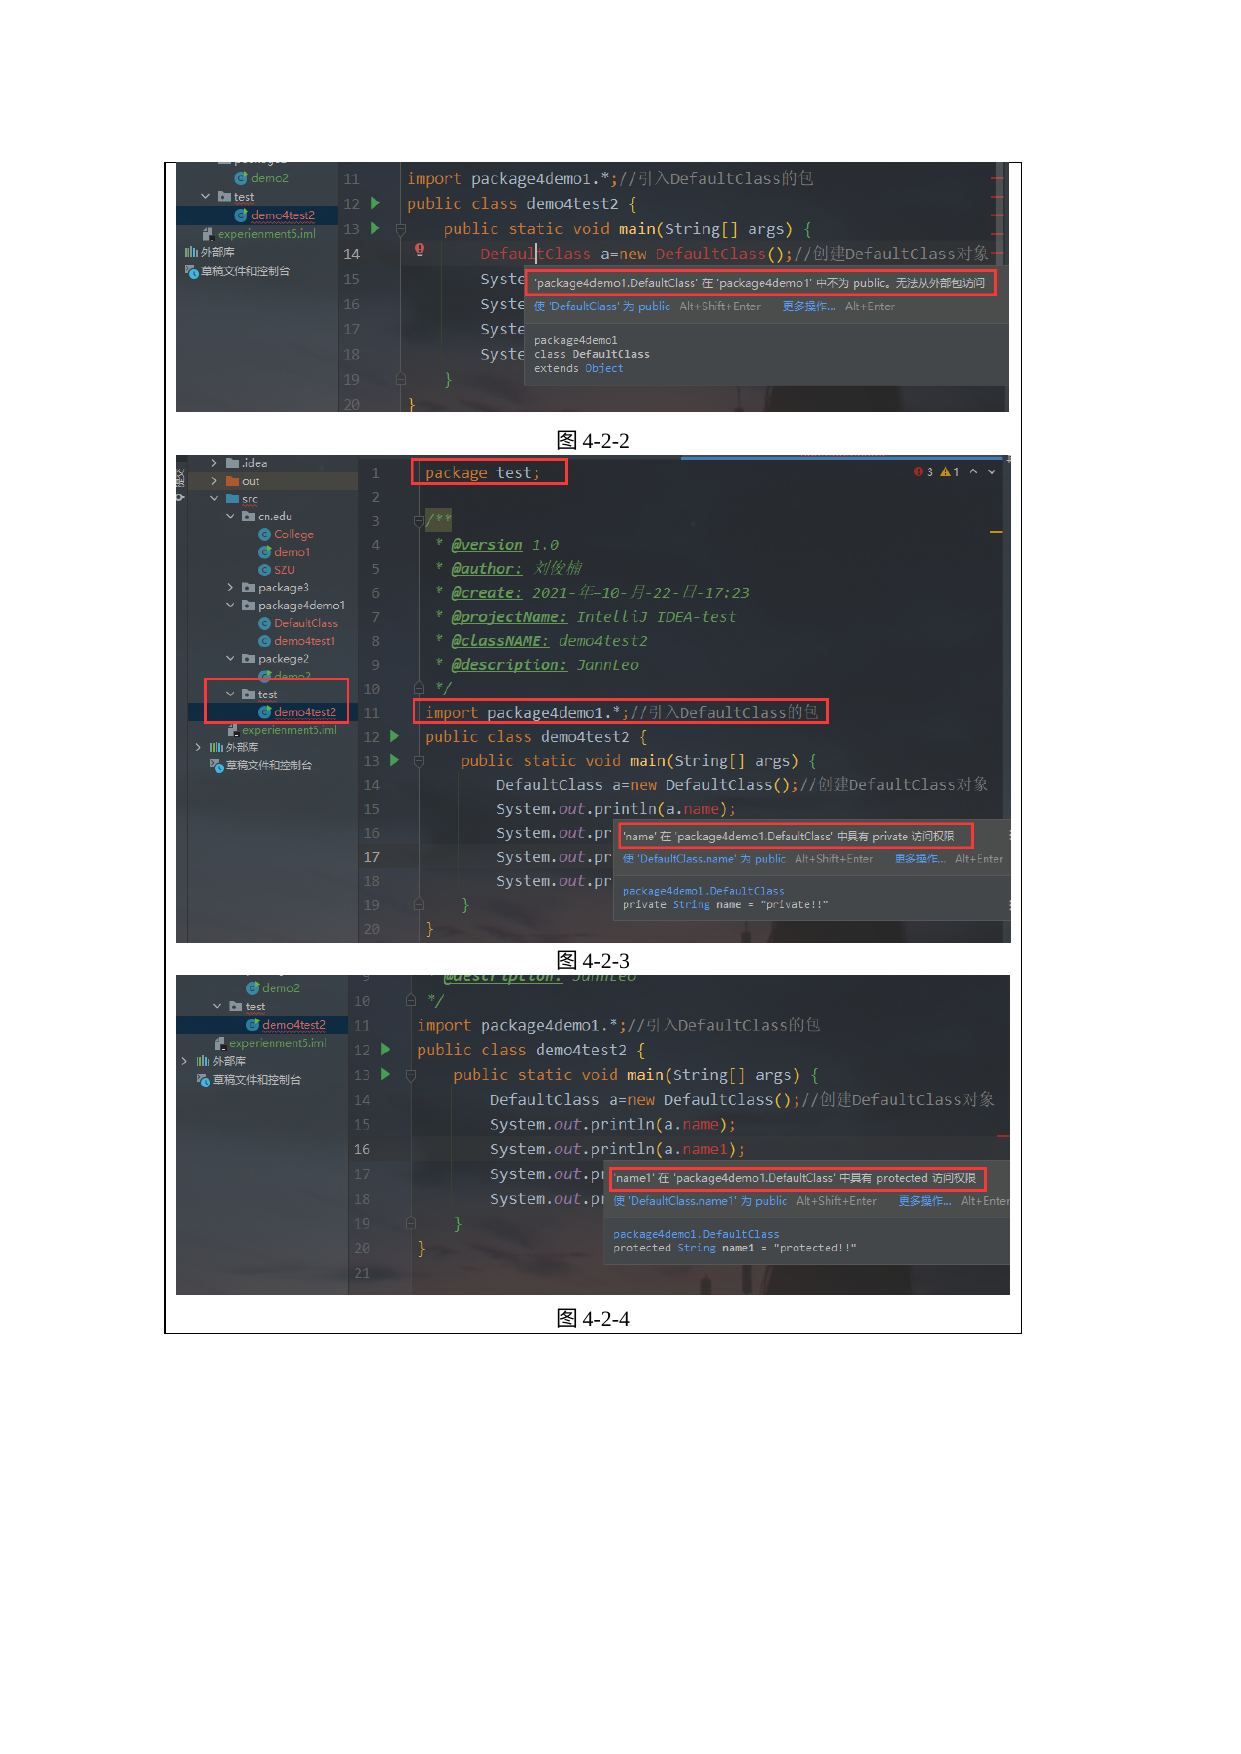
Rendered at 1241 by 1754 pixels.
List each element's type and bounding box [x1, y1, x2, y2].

picture [176, 162, 1009, 412]
picture [176, 455, 1011, 943]
table_header [166, 163, 1021, 1333]
picture [176, 975, 1010, 1295]
